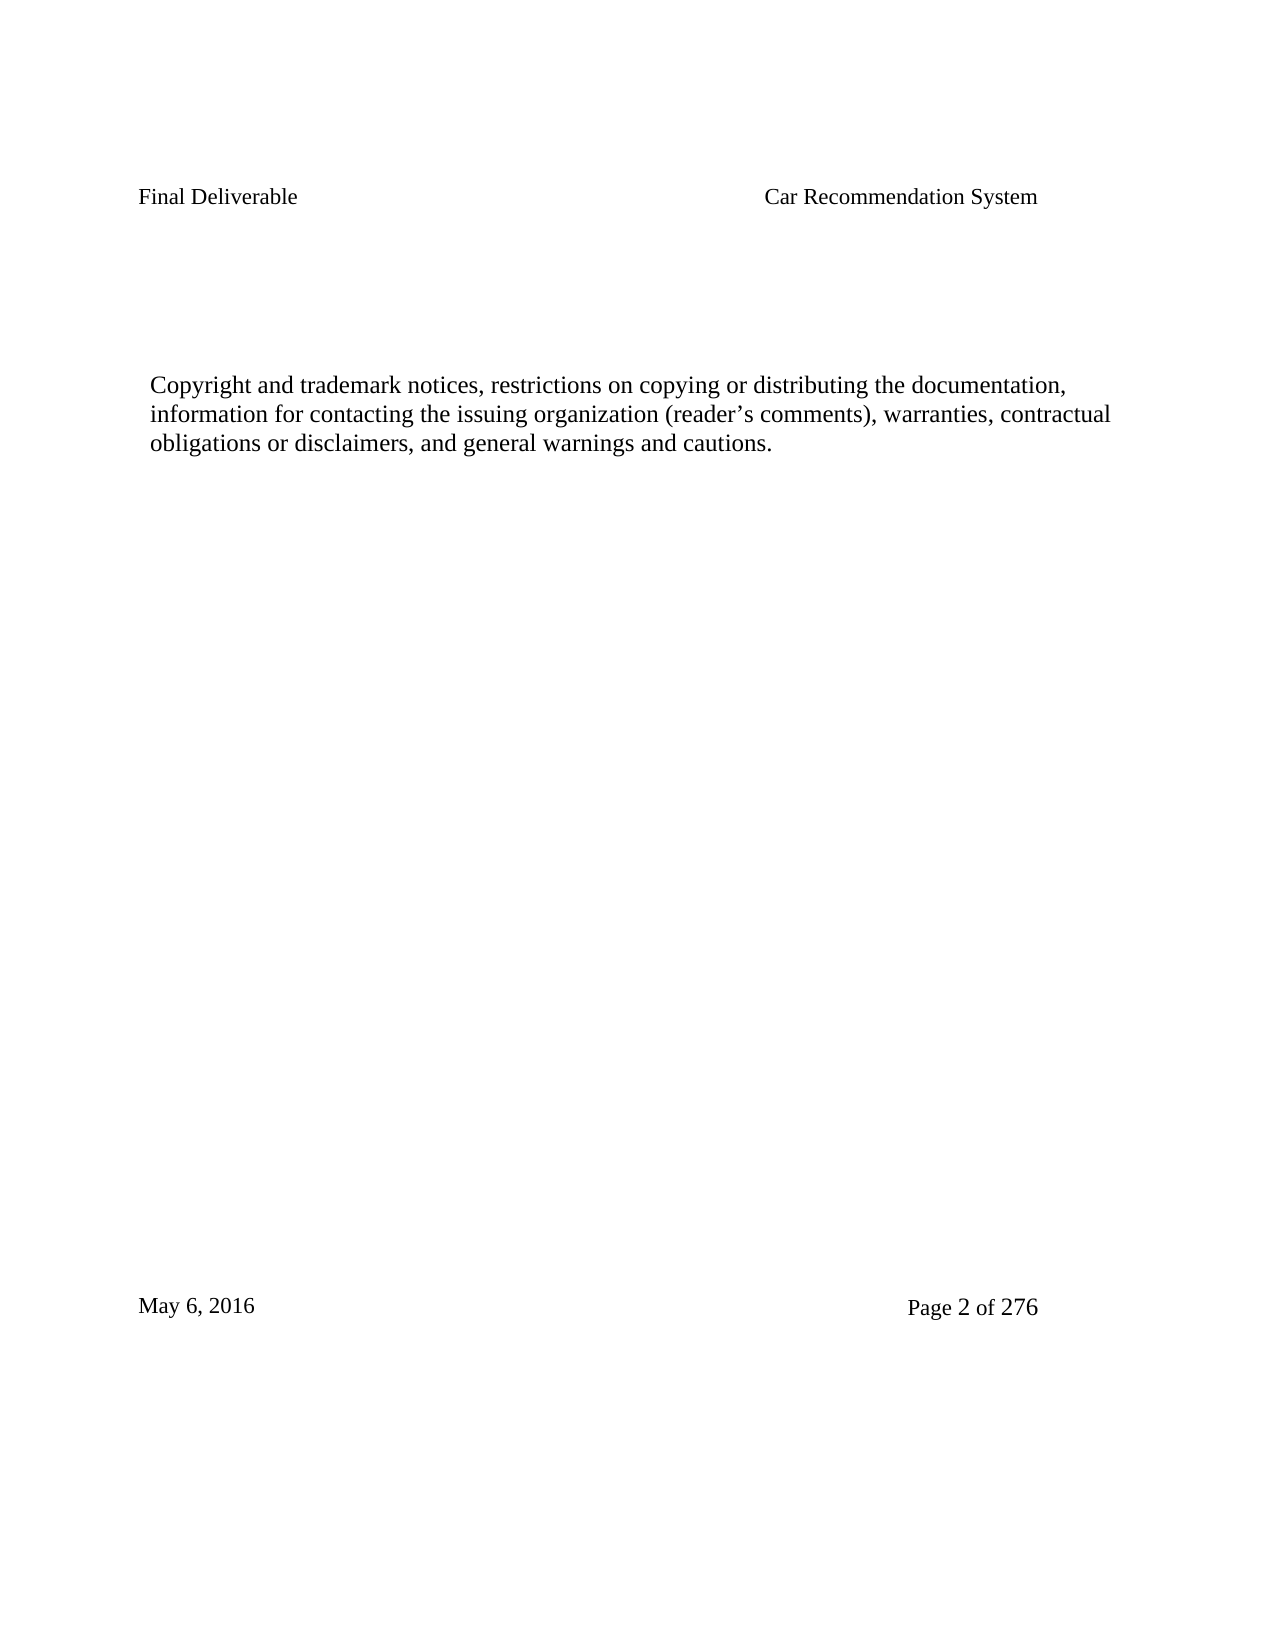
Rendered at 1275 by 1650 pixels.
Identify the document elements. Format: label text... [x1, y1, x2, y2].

text Copyright and trademark notices, restrictions on copying or distributing the documentation, information for contacting the issuing organization (reader’s comments), warranties, contractual obligations or disclaimers, and general warnings and cautions. [150, 371, 1125, 457]
